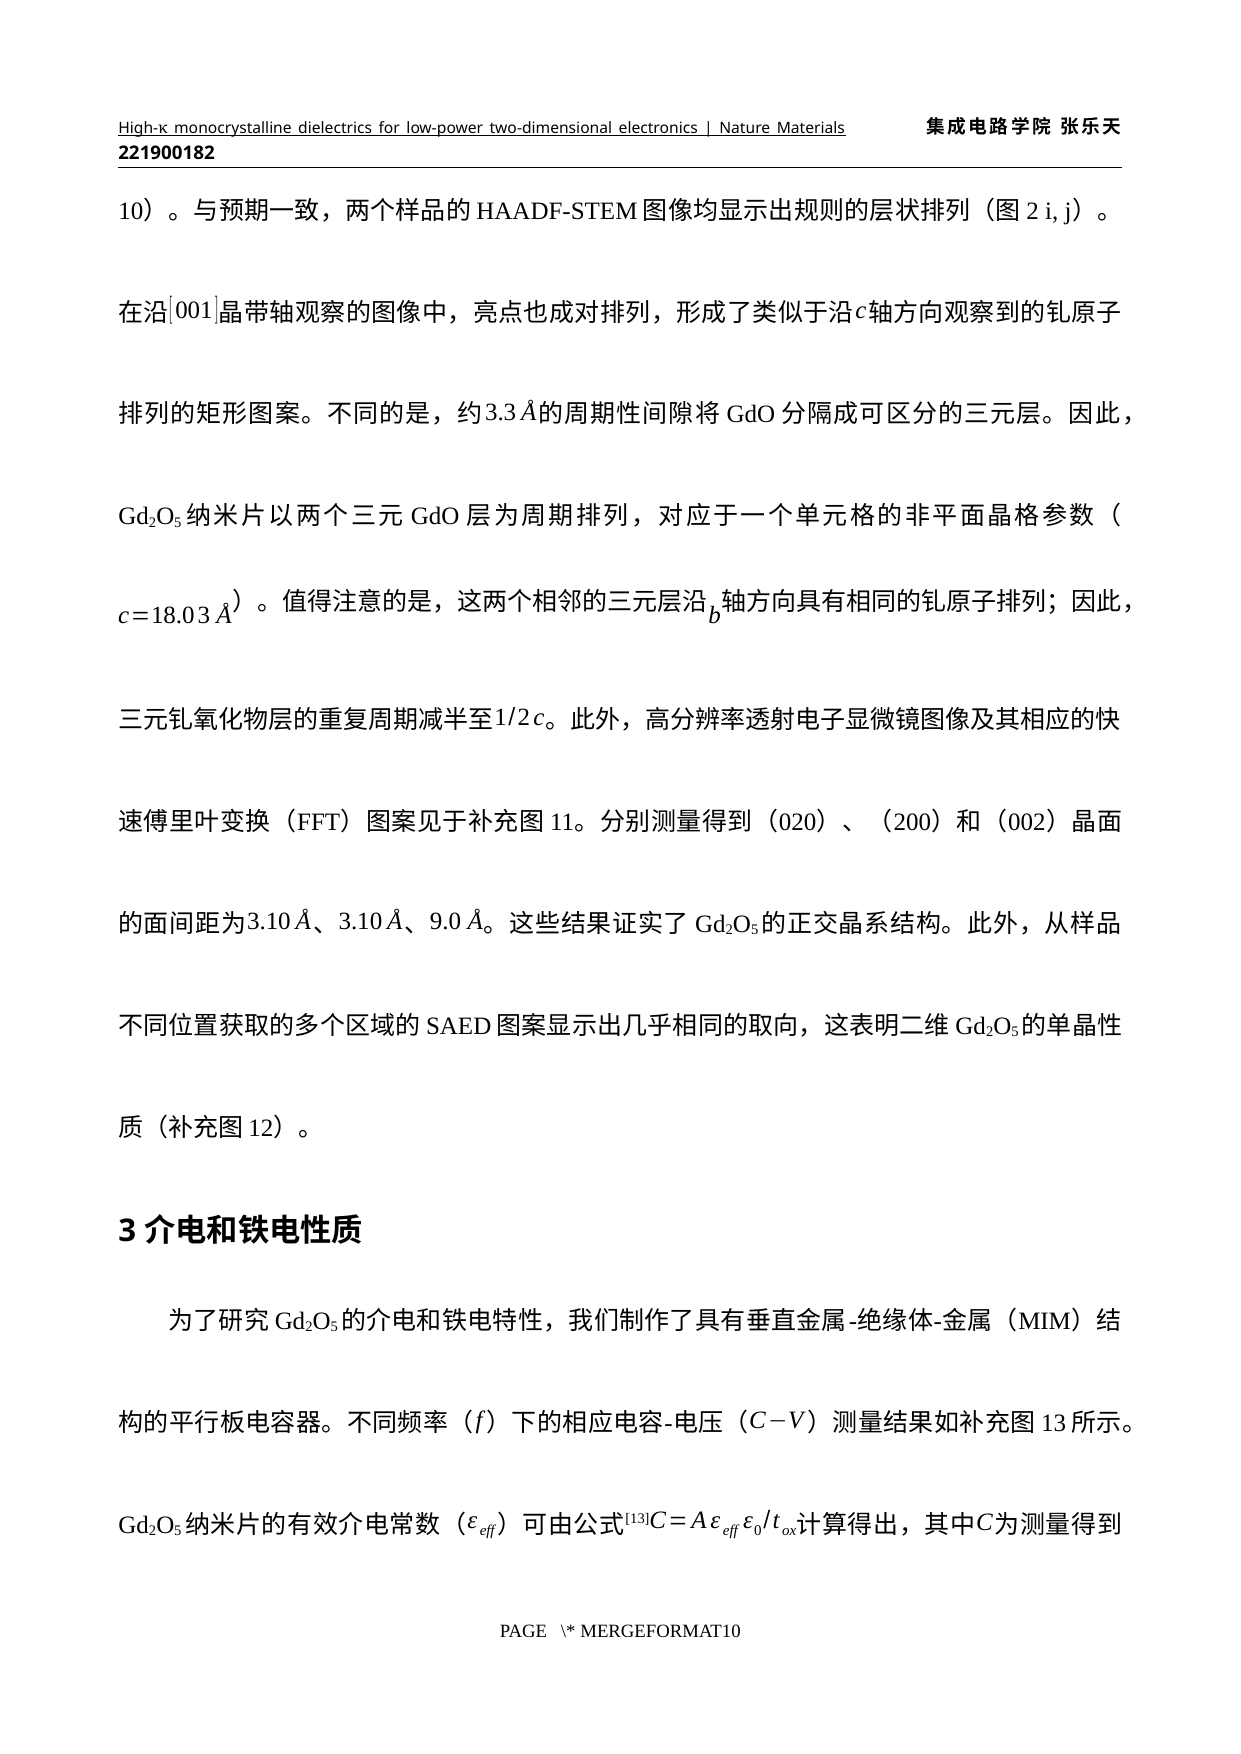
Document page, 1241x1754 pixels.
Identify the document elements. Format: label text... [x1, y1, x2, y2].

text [118, 174, 1122, 1159]
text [118, 1285, 1122, 1556]
subtitle 3 介电和铁电性质 [118, 1194, 1122, 1262]
